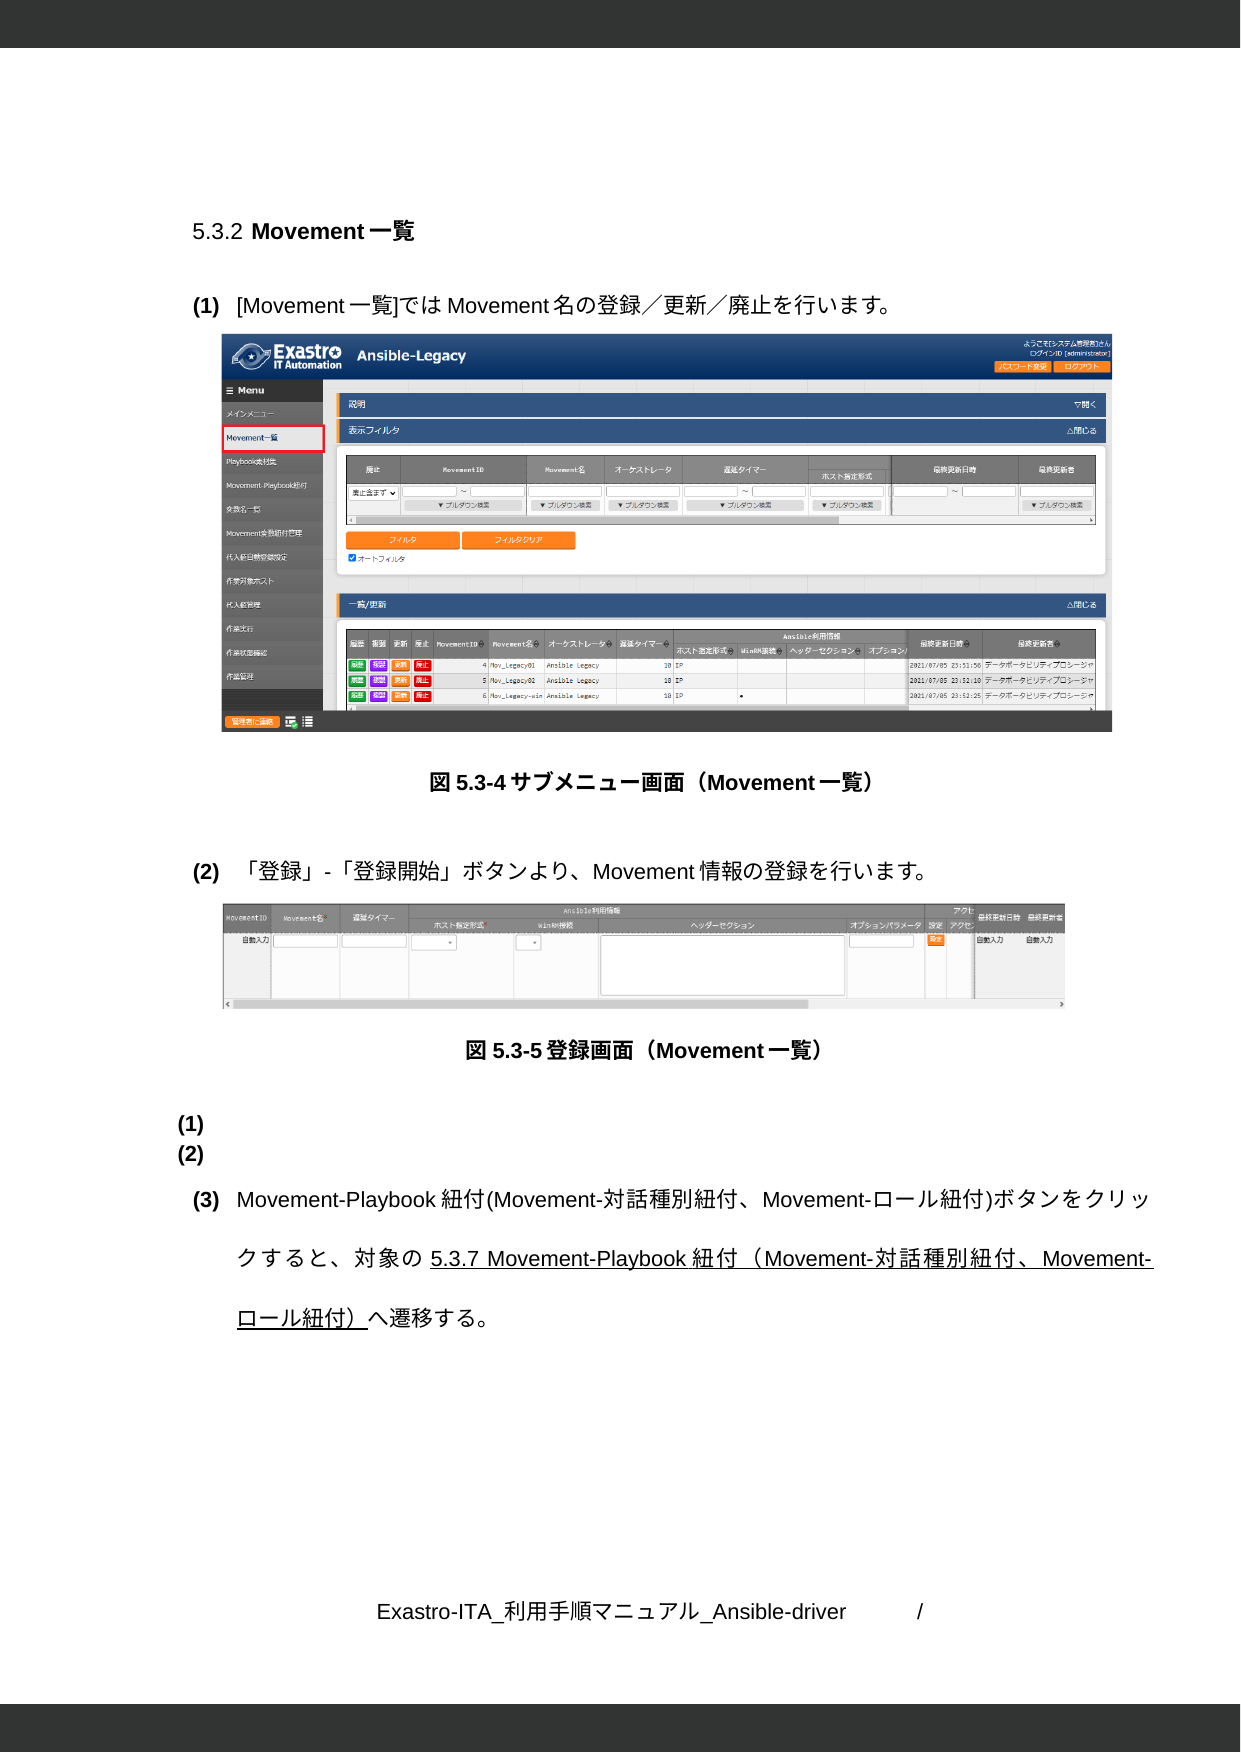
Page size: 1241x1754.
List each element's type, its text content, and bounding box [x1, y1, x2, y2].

list [Movement一覧]ではMovement名の登録／更新／廃止を行います。 [193, 274, 1152, 334]
picture [221, 333, 1113, 732]
subtitle Movement一覧 [192, 200, 1152, 259]
text 図 5.3-4サブメニュー画面（Movement一覧） [162, 751, 1152, 810]
picture [0, 1704, 1241, 1752]
list 「登録」-「登録開始」ボタンより、Movement情報の登録を行います。 [193, 840, 1152, 900]
picture [221, 899, 1065, 1009]
list Movement-Playbook紐付(Movement-対話種別紐付、Movement-ロール紐付)ボタンをクリックすると、対象の5.3.7 Movement-Playbook紐付（Movement-対話種別紐付、Movement-ロール紐付）へ遷移する。 [193, 1168, 1152, 1347]
picture [0, 0, 1241, 48]
text 図 5.3-5登録画面（Movement一覧） [148, 1019, 1152, 1078]
